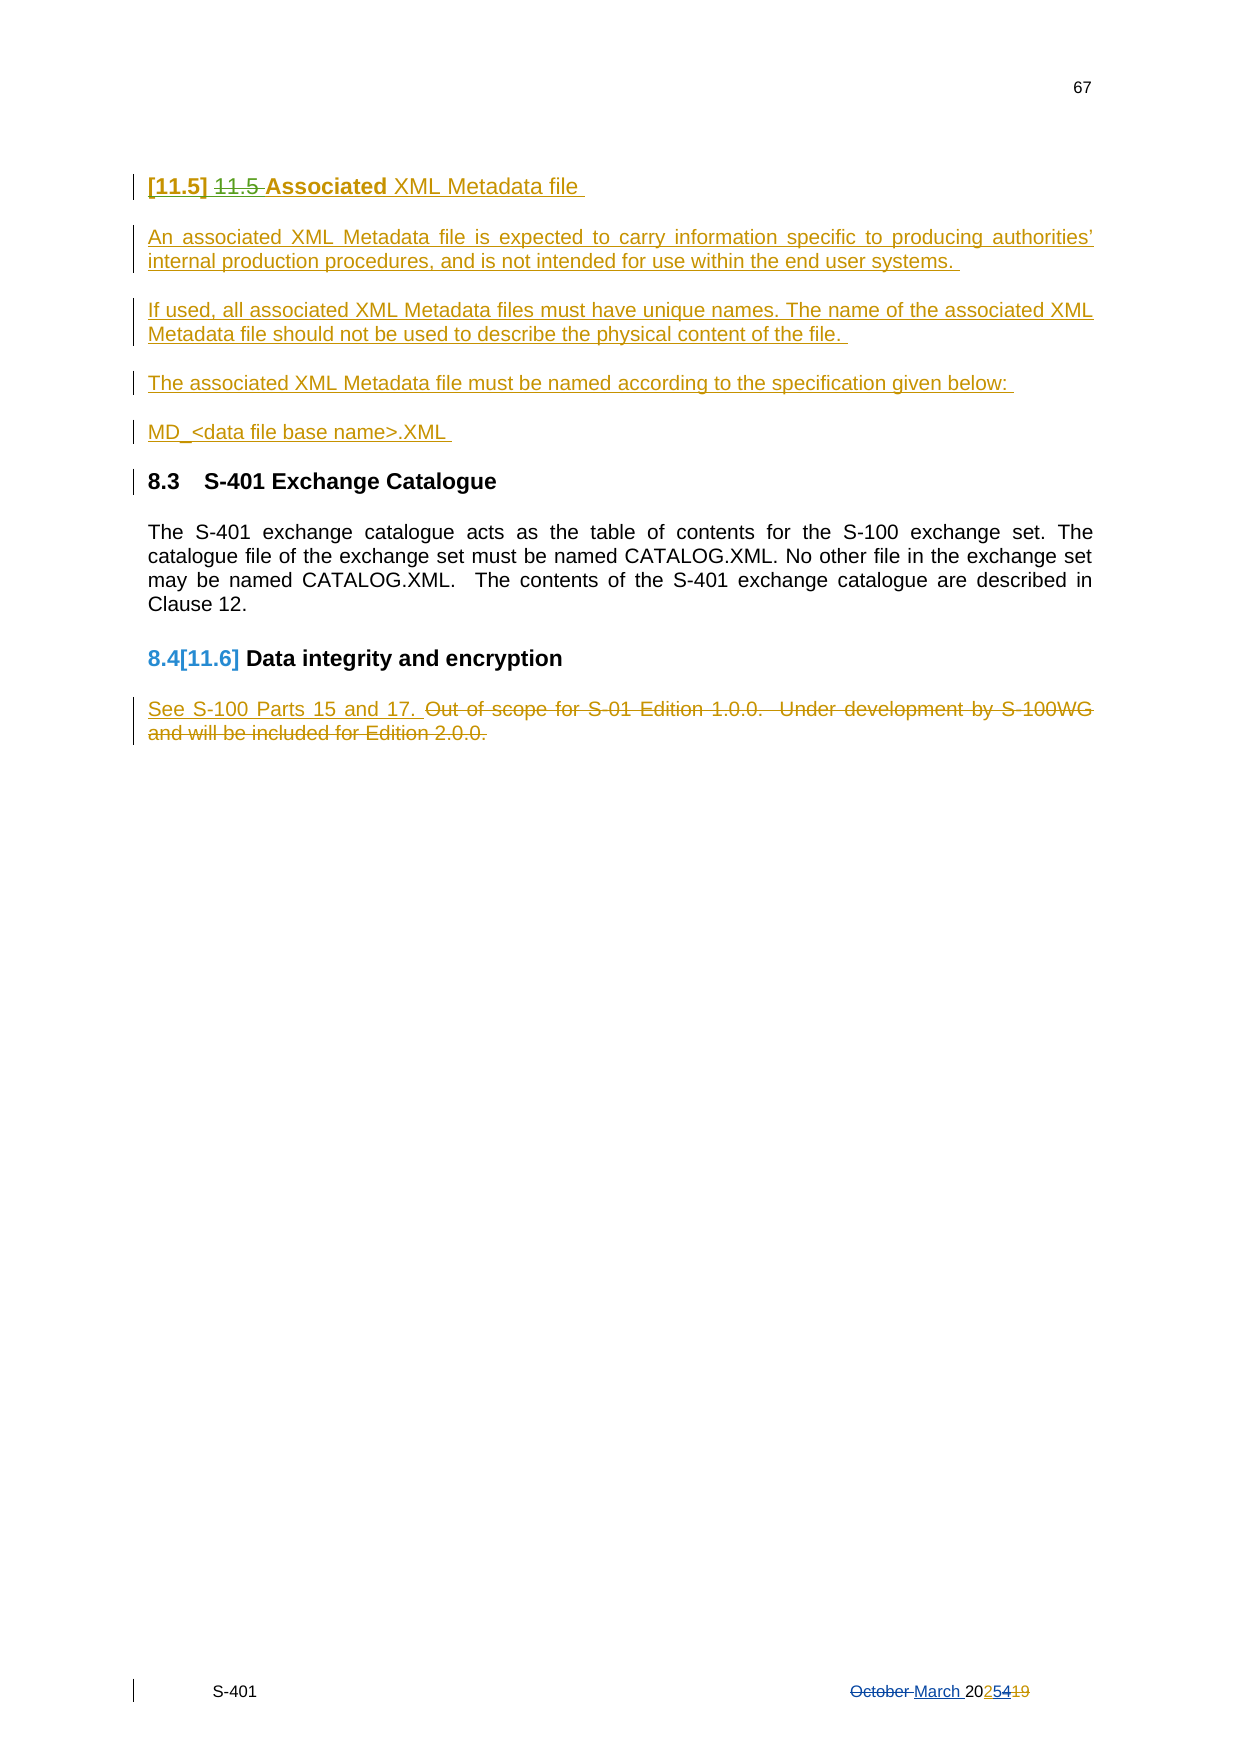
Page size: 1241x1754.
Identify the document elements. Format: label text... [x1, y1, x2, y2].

text The S-401 exchange catalogue acts as the table of contents for the S-100 exchange set. The catalogue file of the exchange set must be named CATALOG.XML. No other file in the exchange set may be named CATALOG.XML. The contents of the S-401 exchange catalogue are described in Clause 12. [148, 520, 1094, 616]
subtitle S-401 Exchange Catalogue [148, 469, 1094, 495]
subtitle Data integrity and encryption [148, 646, 1094, 672]
